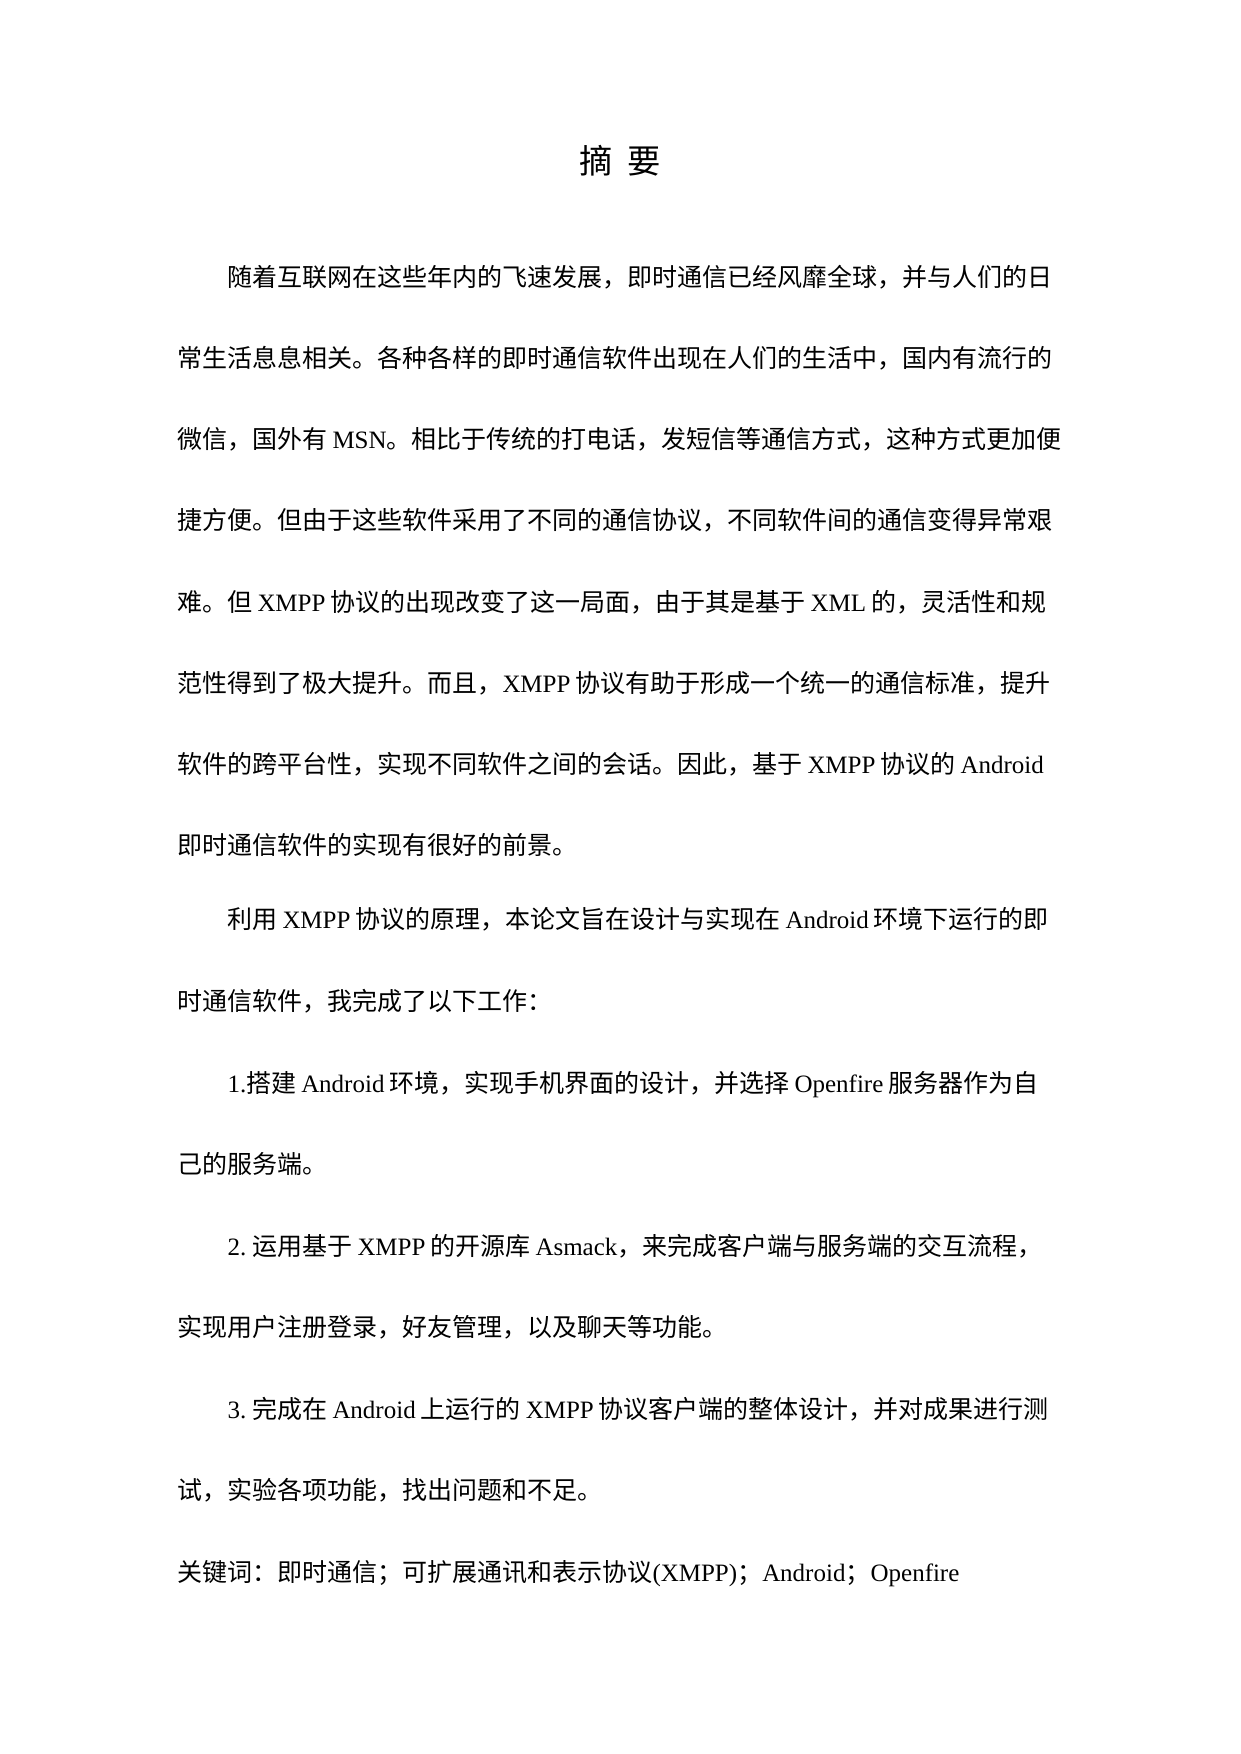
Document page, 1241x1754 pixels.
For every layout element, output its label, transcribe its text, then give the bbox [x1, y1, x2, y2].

text 随着互联网在这些年内的飞速发展，即时通信已经风靡全球，并与人们的日常生活息息相关。各种各样的即时通信软件出现在人们的生活中，国内有流行的微信，国外有MSN。相比于传统的打电话，发短信等通信方式，这种方式更加便捷方便。但由于这些软件采用了不同的通信协议，不同软件间的通信变得异常艰难。但XMPP协议的出现改变了这一局面，由于其是基于XML的，灵活性和规范性得到了极大提升。而且，XMPP协议有助于形成一个统一的通信标准，提升软件的跨平台性，实现不同软件之间的会话。因此，基于XMPP协议的Android即时通信软件的实现有很好的前景。 [177, 243, 1063, 876]
text 2. 运用基于XMPP的开源库Asmack，来完成客户端与服务端的交互流程，实现用户注册登录，好友管理，以及聊天等功能。 [177, 1212, 1063, 1358]
text 利用XMPP协议的原理，本论文旨在设计与实现在Android环境下运行的即时通信软件，我完成了以下工作： [177, 886, 1063, 1032]
text 1.搭建Android环境，实现手机界面的设计，并选择Openfire服务器作为自己的服务端。 [177, 1049, 1063, 1195]
text 摘 要 [177, 126, 1063, 191]
text 关键词：即时通信；可扩展通讯和表示协议(XMPP)；Android；Openfire [177, 1538, 1063, 1603]
text 3. 完成在Android上运行的XMPP协议客户端的整体设计，并对成果进行测试，实验各项功能，找出问题和不足。 [177, 1375, 1063, 1521]
